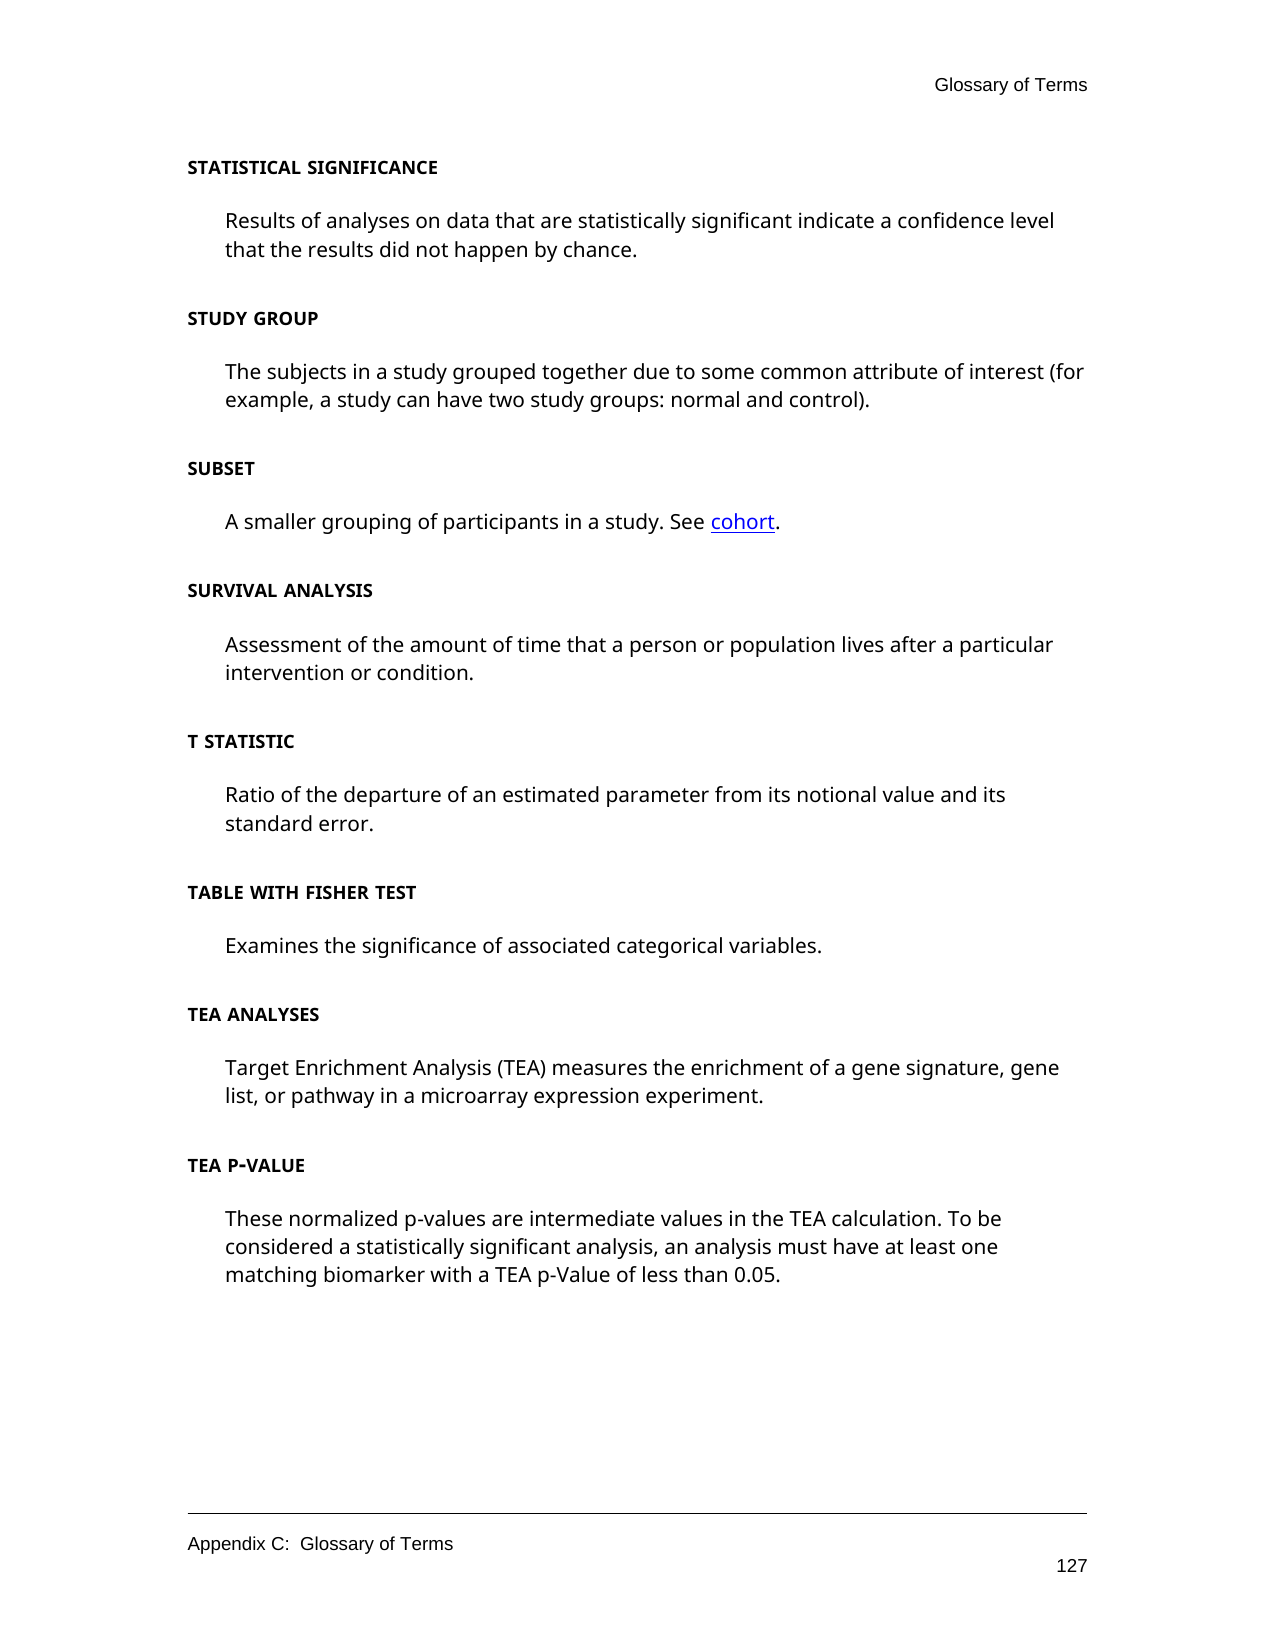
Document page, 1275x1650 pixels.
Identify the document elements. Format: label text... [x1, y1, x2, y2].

text Results of analyses on data that are statistically significant indicate a confidence level that the results did not happen by chance. [225, 206, 1087, 263]
text A smaller grouping of participants in a study. See cohort. [225, 507, 1087, 536]
text Assessment of the amount of time that a person or population lives after a particular intervention or condition. [225, 630, 1087, 687]
text The subjects in a study grouped together due to some common attribute of interest (for example, a study can have two study groups: normal and control). [225, 357, 1087, 414]
subtitle table with fisher test [187, 875, 1087, 906]
text Examines the significance of associated categorical variables. [225, 931, 1087, 959]
subtitle study group [187, 301, 1087, 332]
text These normalized p-values are intermediate values in the TEA calculation. To be considered a statistically significant analysis, an analysis must have at least one matching biomarker with a TEA p-Value of less than 0.05. [225, 1204, 1087, 1289]
subtitle survival analysis [187, 573, 1087, 605]
text Target Enrichment Analysis (TEA) measures the enrichment of a gene signature, gene list, or pathway in a microarray expression experiment. [225, 1053, 1087, 1110]
subtitle subset [187, 451, 1087, 482]
text Ratio of the departure of an estimated parameter from its notional value and its standard error. [225, 780, 1087, 837]
subtitle t statistic [187, 724, 1087, 755]
subtitle tea p-value [187, 1147, 1087, 1179]
subtitle tea analyses [187, 997, 1087, 1028]
subtitle statistical significance [187, 150, 1087, 181]
